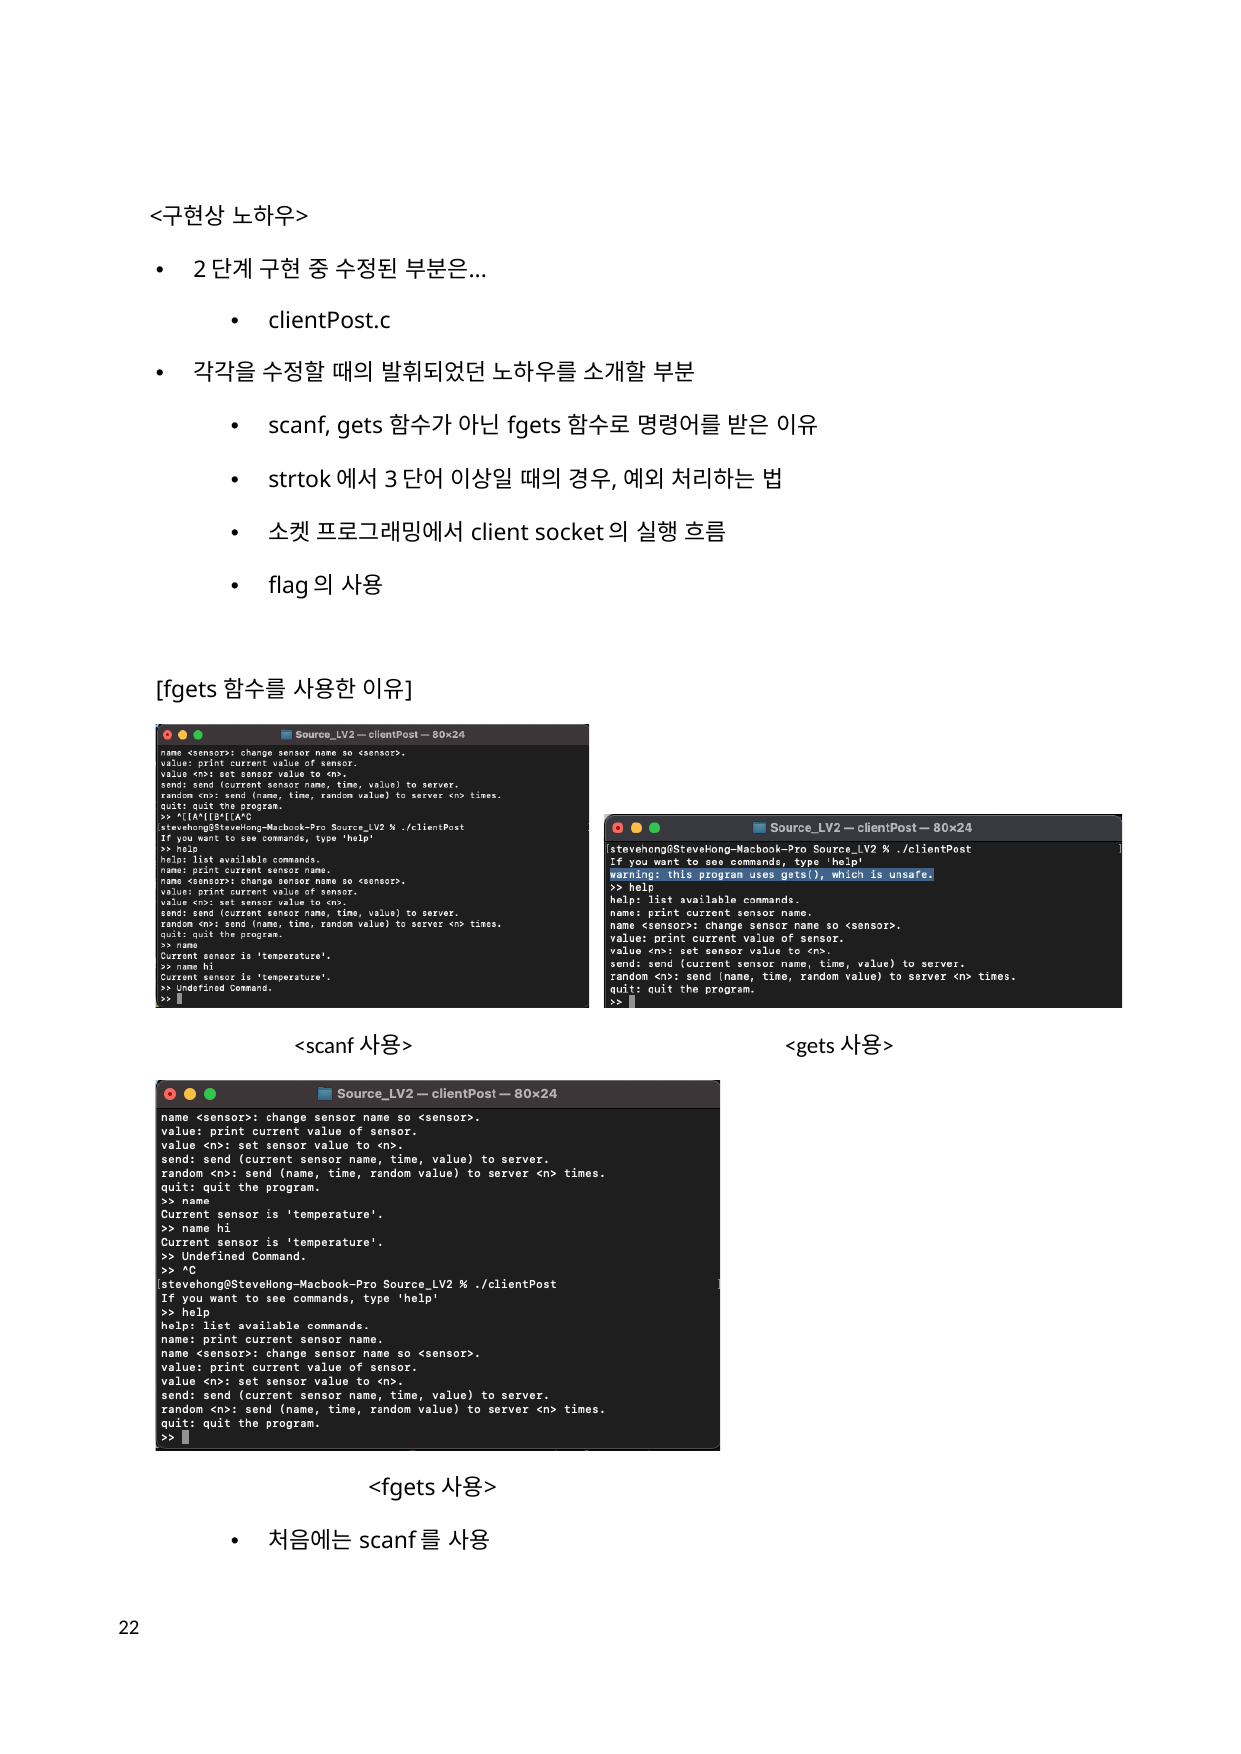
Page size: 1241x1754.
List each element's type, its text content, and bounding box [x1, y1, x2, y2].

picture [155, 724, 590, 1008]
list strtok에서 3단어 이상일 때의 경우, 예외 처리하는 법 [231, 461, 1122, 494]
picture [155, 1080, 721, 1451]
list clientPost.c [231, 304, 1122, 336]
list 각각을 수정할 때의 발휘되었던 노하우를 소개할 부분 [156, 354, 1122, 387]
picture [603, 814, 1123, 1008]
list 소켓 프로그래밍에서 client socket의 실행 흐름 [231, 514, 1122, 547]
list flag의 사용 [231, 567, 1122, 601]
list scanf, gets 함수가 아닌 fgets 함수로 명령어를 받은 이유 [231, 407, 1122, 441]
text <구현상 노하우> [149, 198, 1122, 231]
text <fgets 사용> [156, 1469, 1122, 1502]
text [fgets 함수를 사용한 이유] [156, 671, 1122, 704]
list 처음에는 scanf를 사용 [231, 1522, 1122, 1556]
list 2단계 구현 중 수정된 부분은... [156, 251, 1122, 284]
